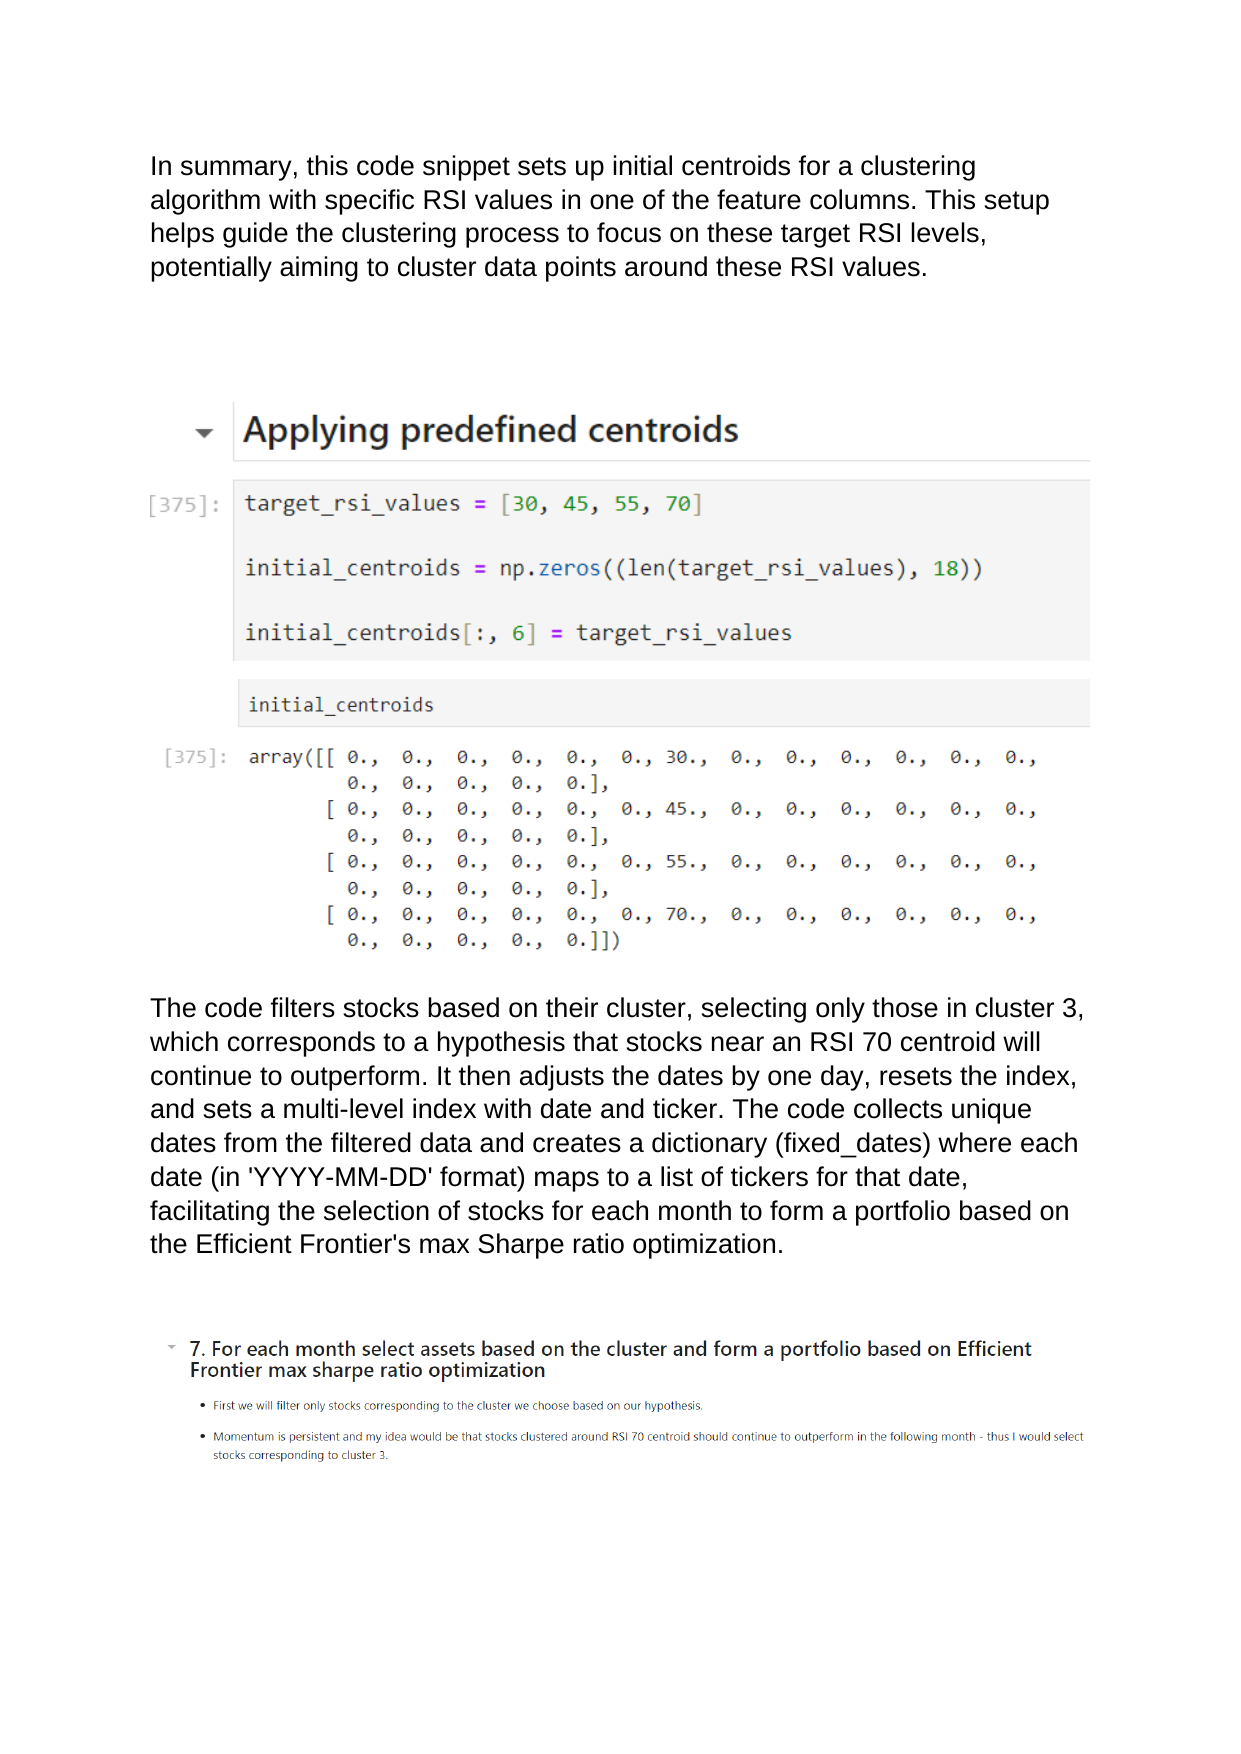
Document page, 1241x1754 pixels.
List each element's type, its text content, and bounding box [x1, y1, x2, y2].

picture [150, 1329, 1091, 1478]
text The code filters stocks based on their cluster, selecting only those in cluster 3, which corresponds to a hypothesis that stocks near an RSI 70 centroid will continue to outperform. It then adjusts the dates by one day, resets the index, and sets a multi-level index with date and ticker. The code collects unique dates from the filtered data and creates a dictionary (fixed_dates) where each date (in 'YYYY-MM-DD' format) maps to a list of tickers for that date, facilitating the selection of stocks for each month to form a portfolio based on the Efficient Frontier's max Sharpe ratio optimization. [150, 992, 1090, 1260]
picture [150, 402, 1091, 661]
text In summary, this code snippet sets up initial centroids for a clustering algorithm with specific RSI values in one of the feature columns. This setup helps guide the clustering process to focus on these target RSI levels, potentially aiming to cluster data points around these RSI values. [150, 150, 1090, 282]
picture [150, 679, 1091, 974]
